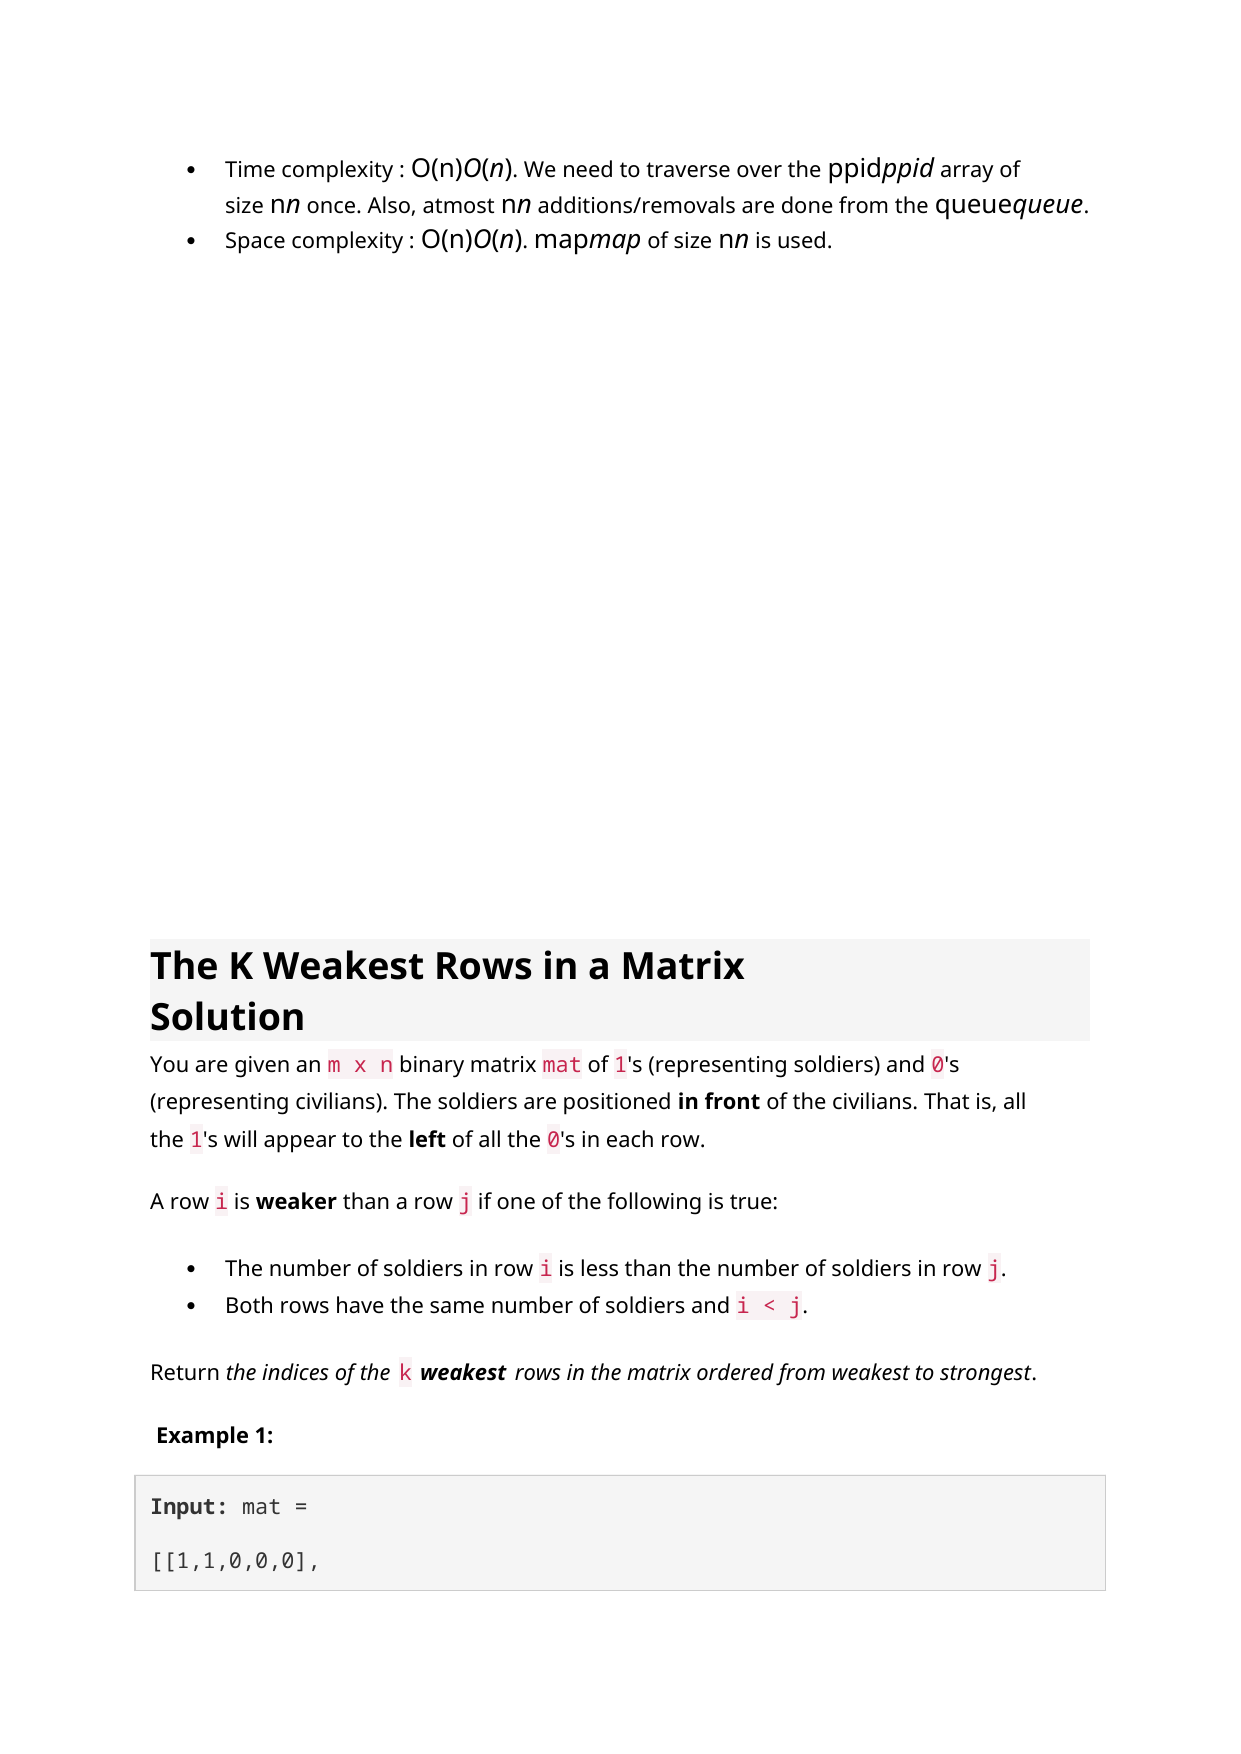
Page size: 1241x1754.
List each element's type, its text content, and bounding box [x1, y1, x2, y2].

list Time complexity : O(n)O(n). We need to traverse over the ppidppid array of size nn once. Also, atmost nn additions/removals are done from the queuequeue. [187, 150, 1090, 221]
list The number of soldiers in row i is less than the number of soldiers in row j. [187, 1245, 1090, 1283]
text [[1,1,0,0,0], [136, 1529, 1105, 1590]
list Space complexity : O(n)O(n). mapmap of size nn is used. [187, 221, 1090, 257]
text A row i is weaker than a row j if one of the following is true: [150, 1179, 1090, 1216]
text Return the indices of the k weakest rows in the matrix ordered from weakest to strongest. [150, 1349, 1090, 1387]
text Solution [150, 990, 1090, 1041]
text You are given an m x n binary matrix mat of 1's (representing soldiers) and 0's (representing civilians). The soldiers are positioned in front of the civilians. That is, all the 1's will appear to the left of all the 0's in each row. [150, 1041, 1090, 1154]
text Input: mat = [136, 1476, 1105, 1520]
text The K Weakest Rows in a Matrix [150, 939, 1090, 990]
list Both rows have the same number of soldiers and i < j. [187, 1283, 1090, 1320]
text Example 1: [150, 1412, 1090, 1449]
